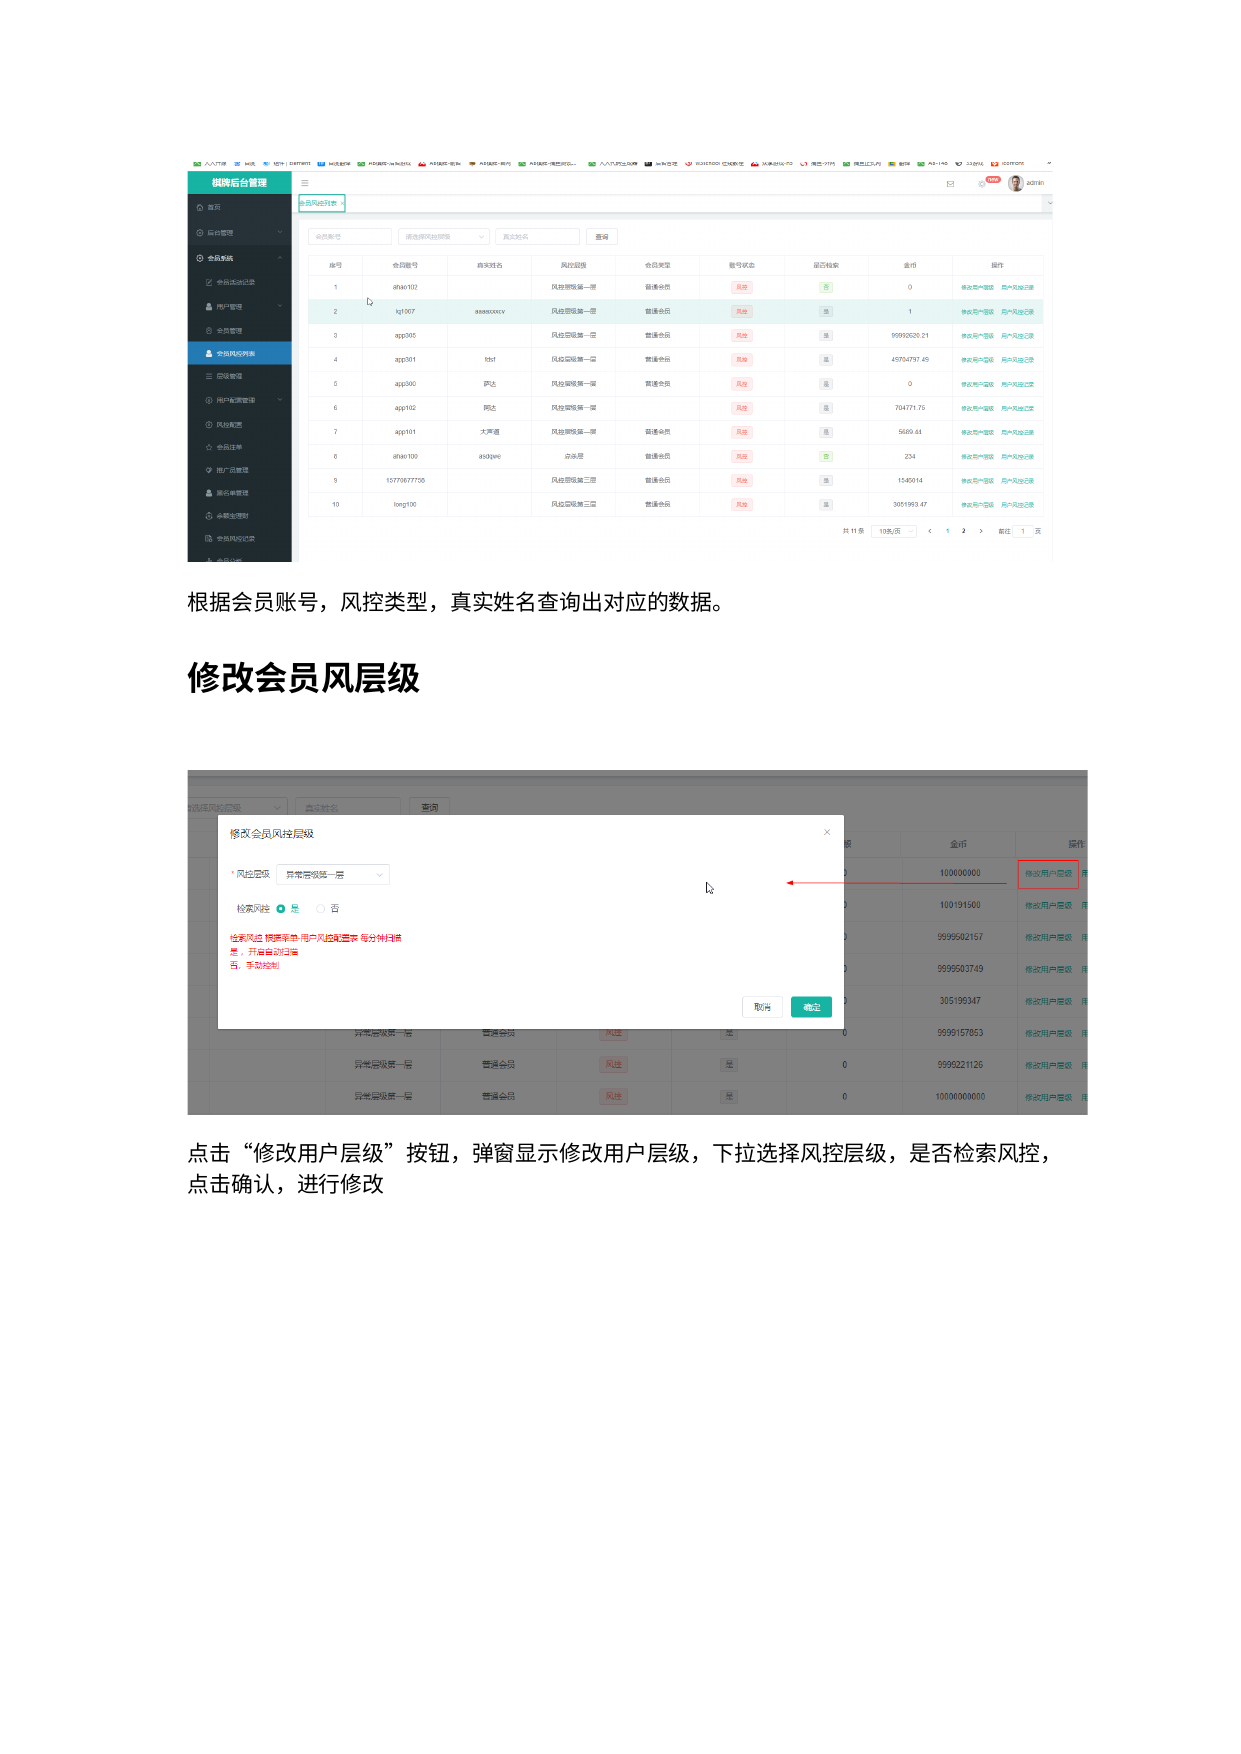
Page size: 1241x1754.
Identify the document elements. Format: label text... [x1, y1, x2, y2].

picture [187, 162, 1053, 562]
text 点击“修改用户层级”按钮，弹窗显示修改用户层级，下拉选择风控层级，是否检索风控，点击确认，进行修改 [187, 1136, 1053, 1199]
picture [187, 770, 1088, 1115]
subtitle 修改会员风层级 [187, 643, 1053, 708]
text 根据会员账号，风控类型，真实姓名查询出对应的数据。 [187, 584, 1053, 616]
